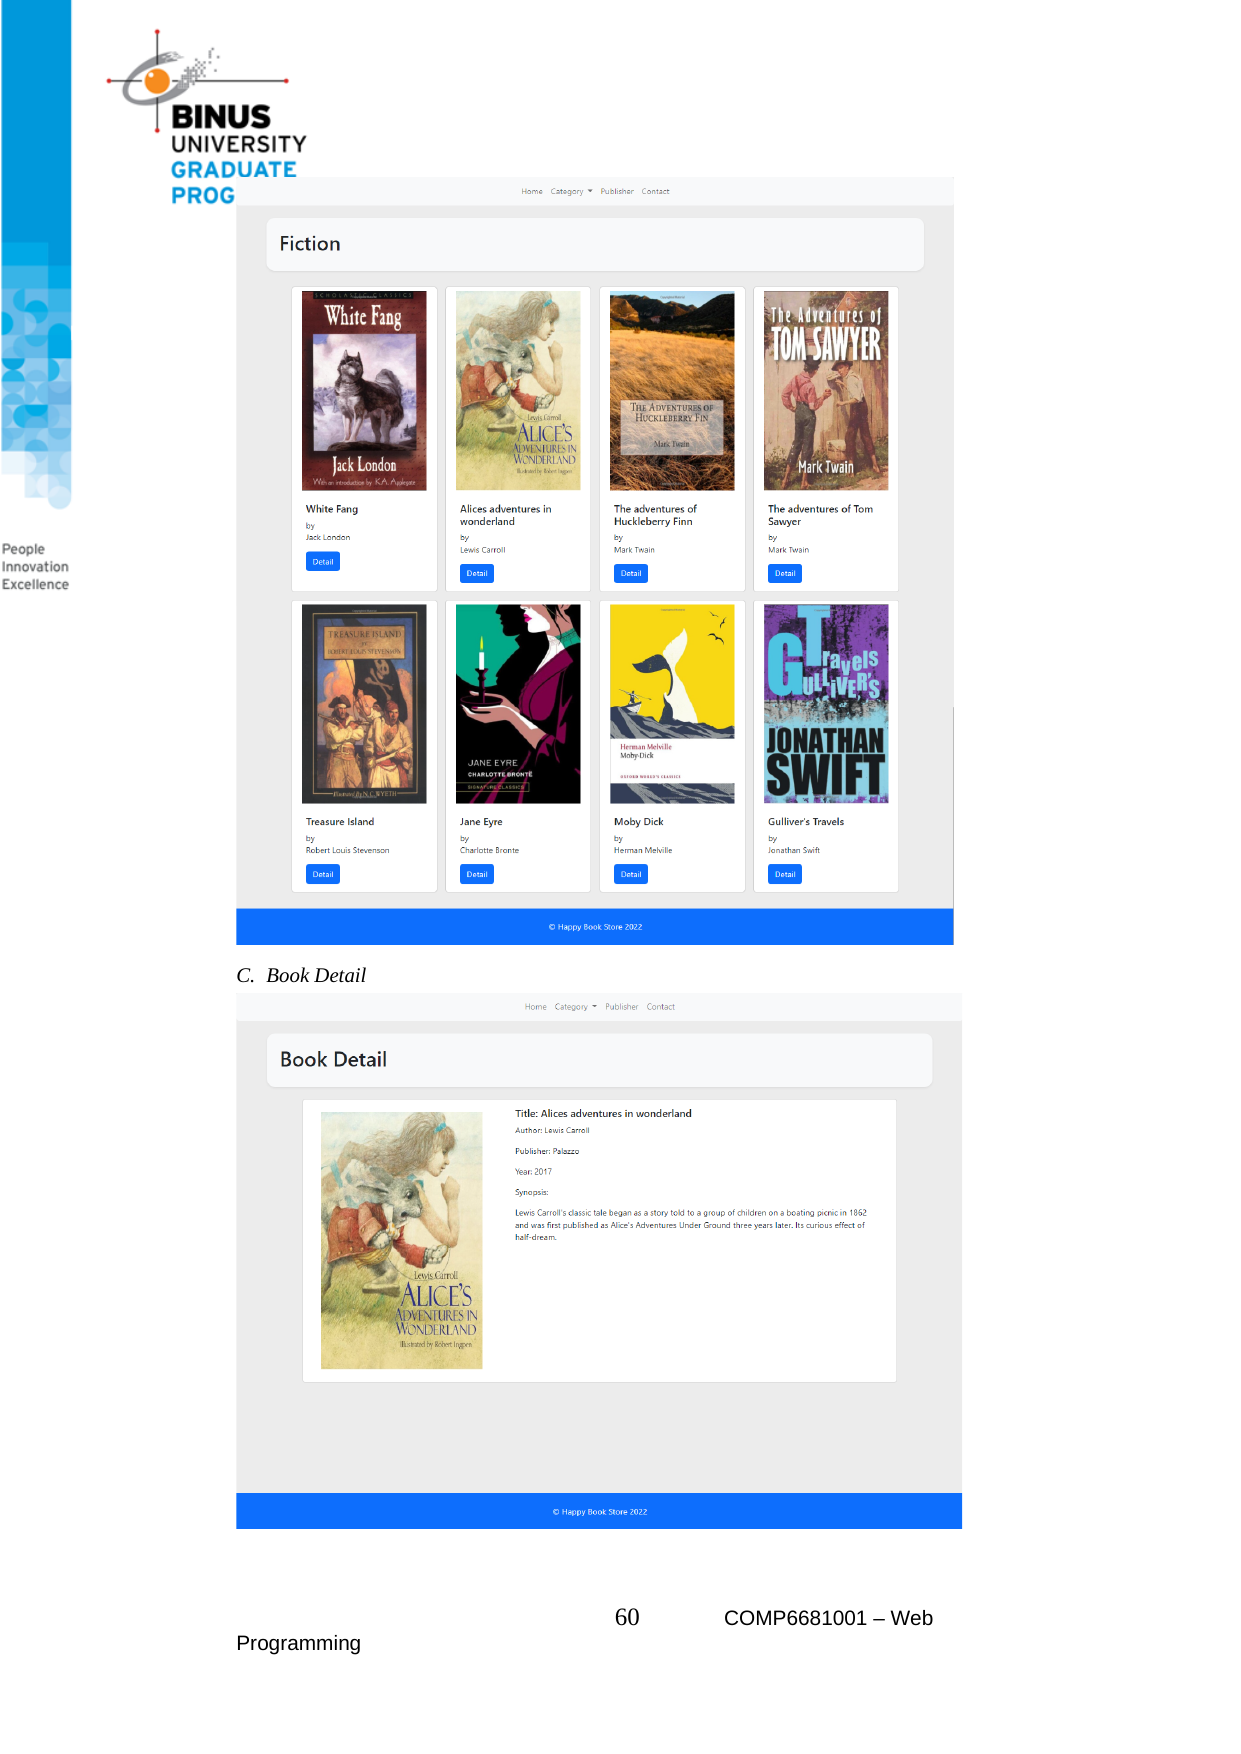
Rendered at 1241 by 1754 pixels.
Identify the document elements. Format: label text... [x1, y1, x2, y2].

picture [236, 993, 963, 1529]
picture [0, 0, 954, 945]
subtitle Book Detail [236, 963, 1063, 987]
